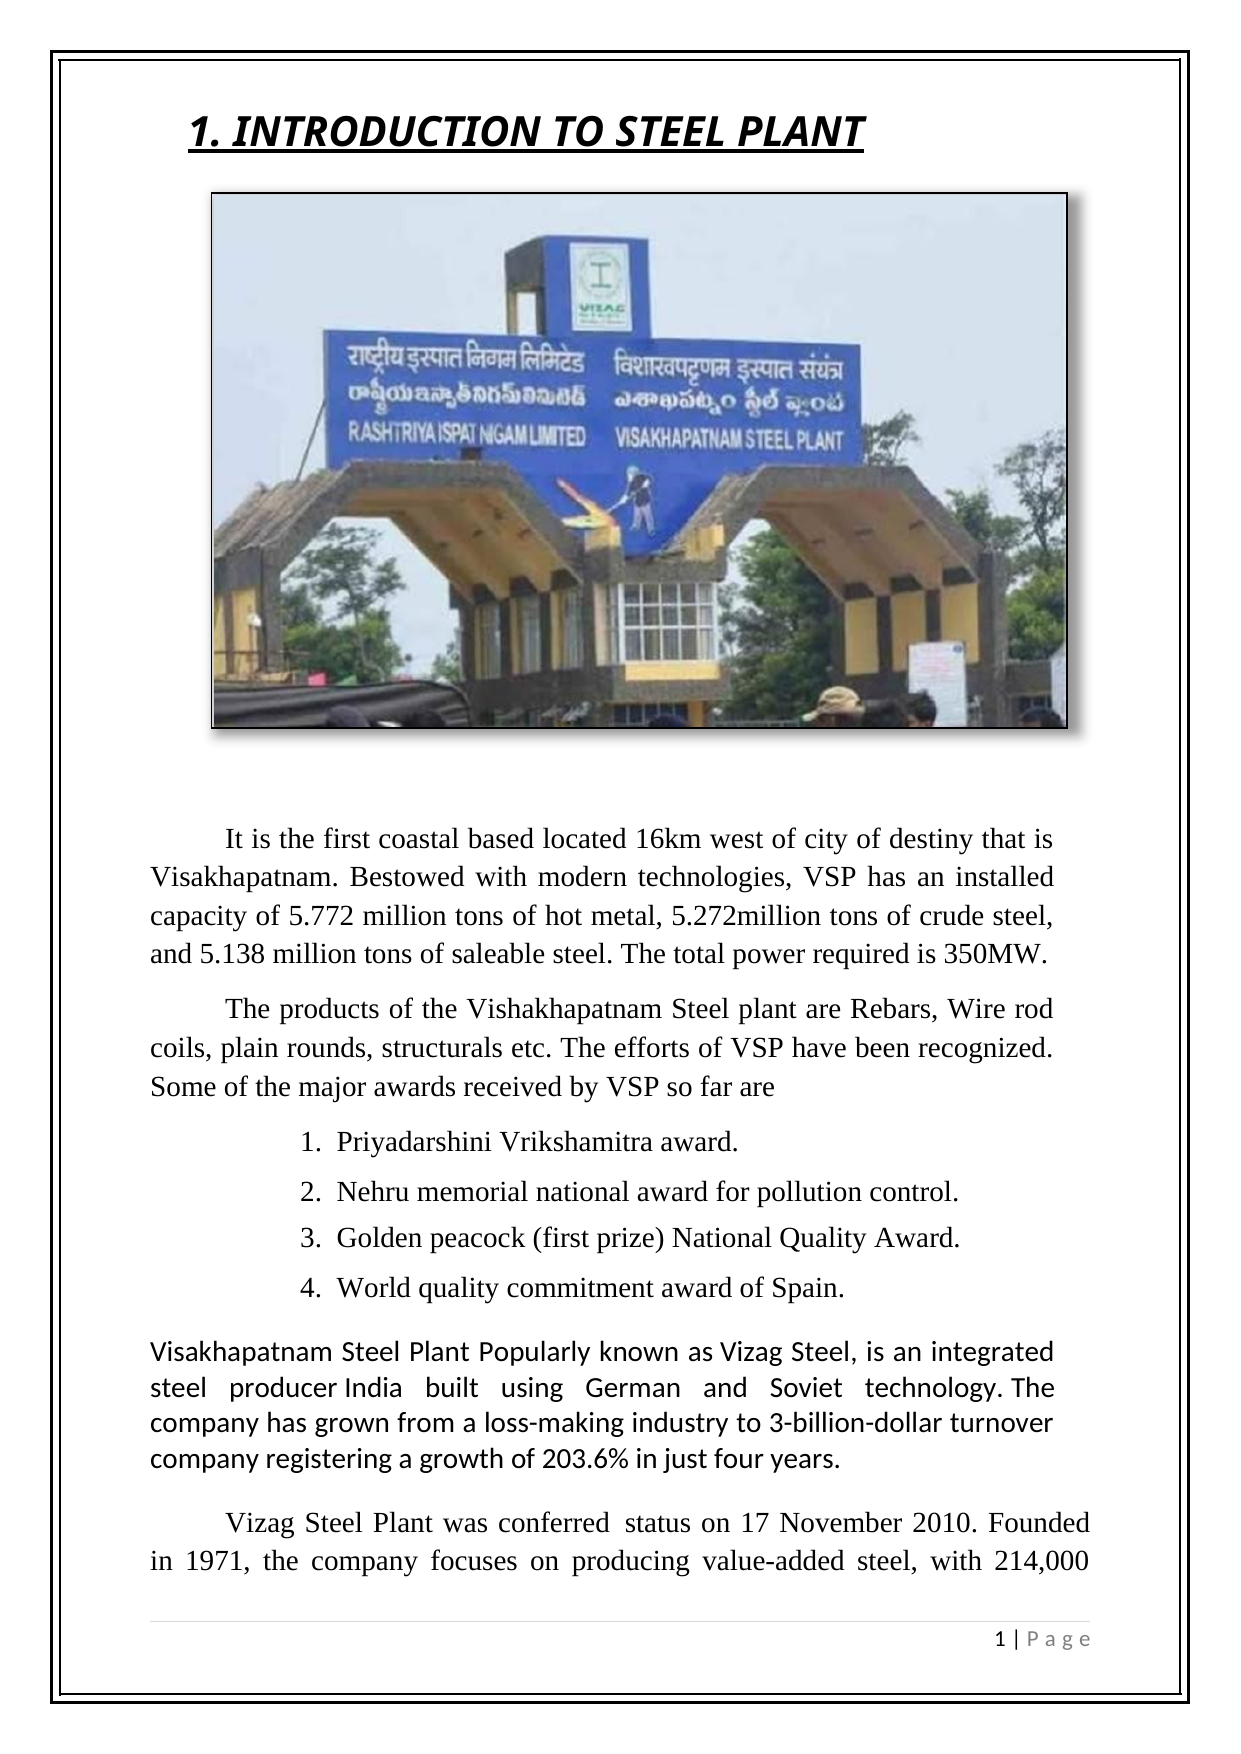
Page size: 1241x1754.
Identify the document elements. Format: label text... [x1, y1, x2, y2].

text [150, 1505, 1090, 1577]
text 3. Golden peacock (first prize) National Quality Award. [254, 1220, 1055, 1254]
text The products of the Vishakhapatnam Steel plant are Rebars, Wire rod coils, plain rounds, structurals etc. The efforts of VSP have been recognized. Some of the major awards received by VSP so far are [150, 992, 1055, 1102]
text 4. World quality commitment award of Spain. [225, 1270, 1055, 1304]
text 2. Nehru memorial national award for pollution control. [254, 1174, 1055, 1208]
text 1. Priyadarshini Vrikshamitra award. [254, 1124, 1055, 1157]
text It is the first coastal based located 16km west of city of destiny that is Visakhapatnam. Bestowed with modern technologies, VSP has an installed capacity of 5.772 million tons of hot metal, 5.272million tons of crude steel, and 5.138 million tons of saleable steel. The total power required is 350MW. [150, 188, 1055, 970]
picture [1055, 194, 1066, 727]
text 1. INTRODUCTION TO STEEL PLANT [150, 102, 1090, 158]
text Visakhapatnam Steel Plant Popularly known as Vizag Steel, is an integrated steel producer India built using German and Soviet technology. The company has grown from a loss-making industry to 3-billion-dollar turnover company registering a growth of 203.6% in just four years. [150, 1333, 1055, 1476]
